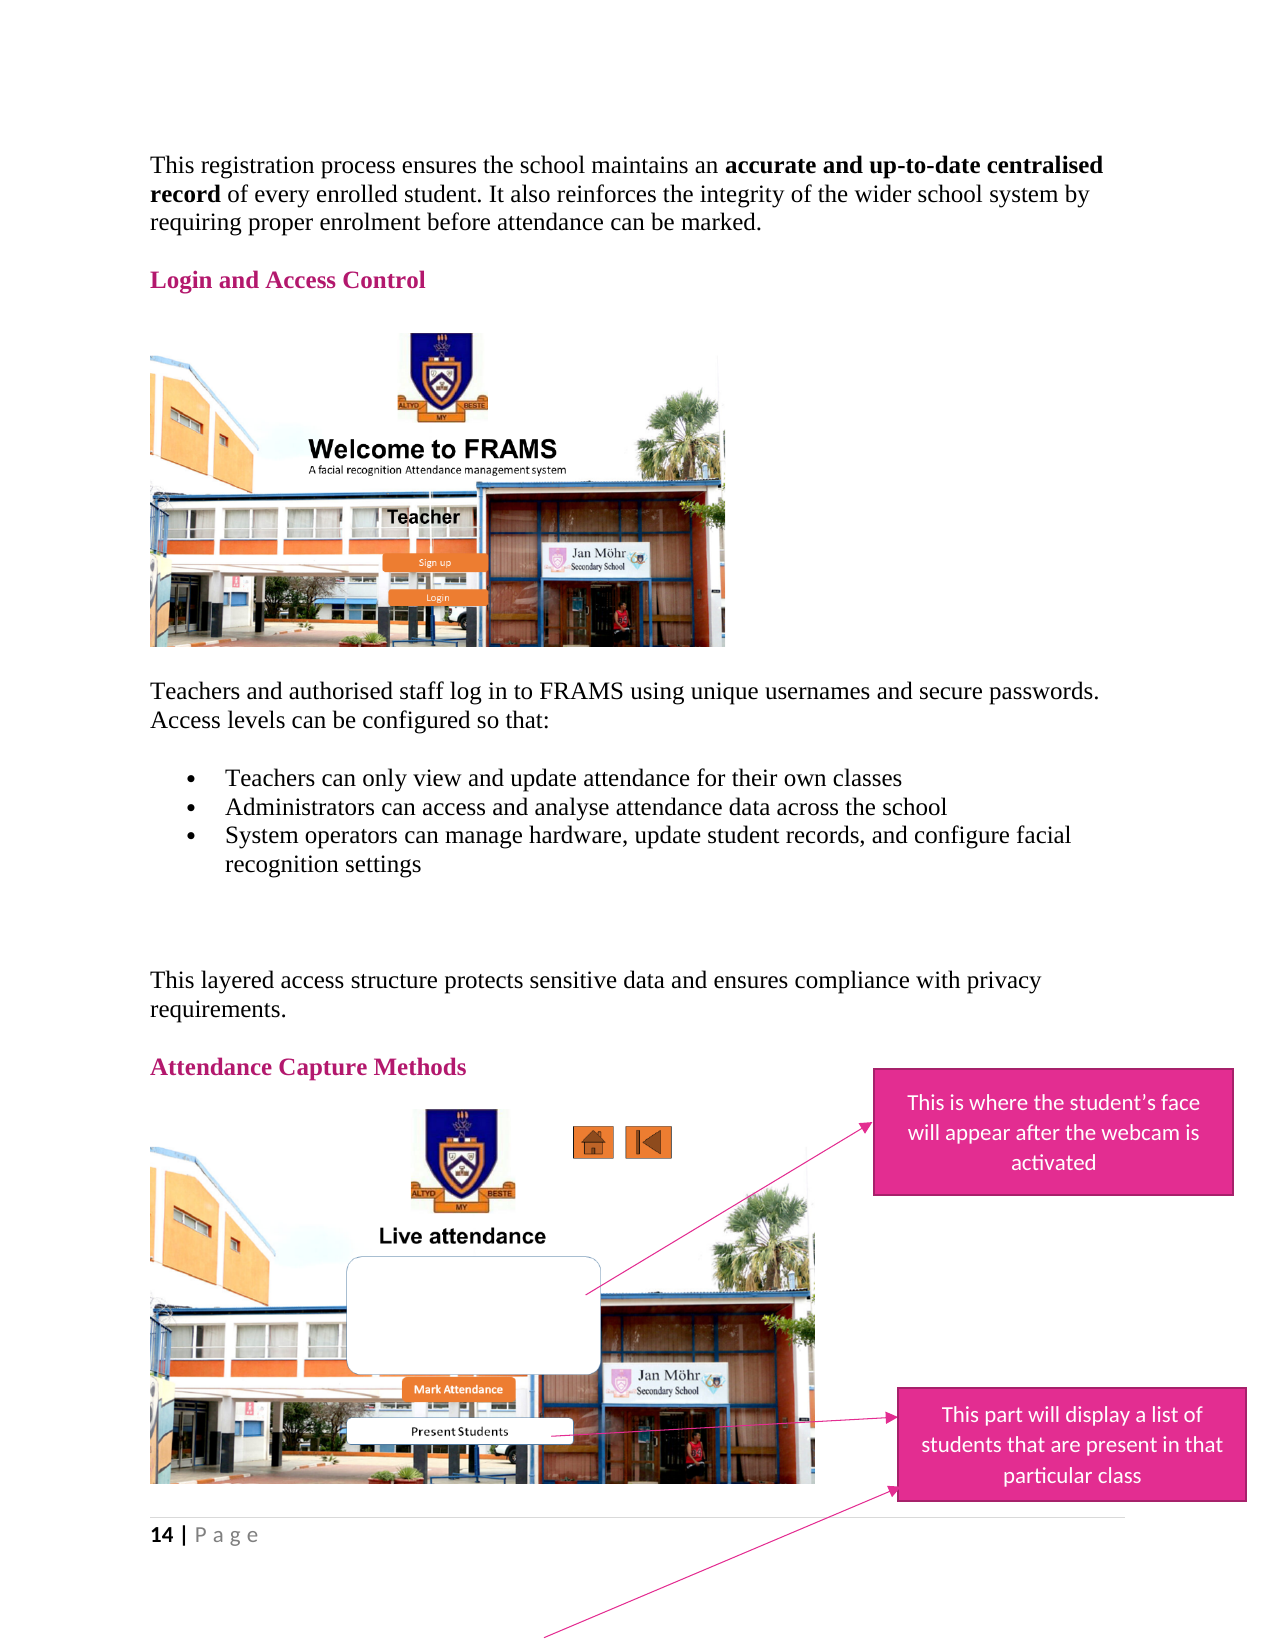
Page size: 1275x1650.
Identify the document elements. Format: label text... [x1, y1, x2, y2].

text Login and Access Control [150, 265, 1125, 294]
list System operators can manage hardware, update student records, and configure facial recognition settings [187, 820, 1125, 878]
text This layered access structure protects sensitive data and ensures compliance with privacy requirements. [150, 965, 1125, 1022]
text Attendance Capture Methods [150, 1052, 1125, 1080]
picture [150, 1109, 815, 1484]
picture [150, 323, 726, 647]
list Teachers can only view and update attendance for their own classes [187, 763, 1125, 792]
text Teachers and authorised staff log in to FRAMS using unique usernames and secure passwords. Access levels can be configured so that: [150, 676, 1125, 734]
list Administrators can access and analyse attendance data across the school [187, 792, 1125, 820]
text This registration process ensures the school maintains an accurate and up-to-date centralised record of every enrolled student. It also reinforces the integrity of the wider school system by requiring proper enrolment before attendance can be marked. [150, 150, 1125, 236]
